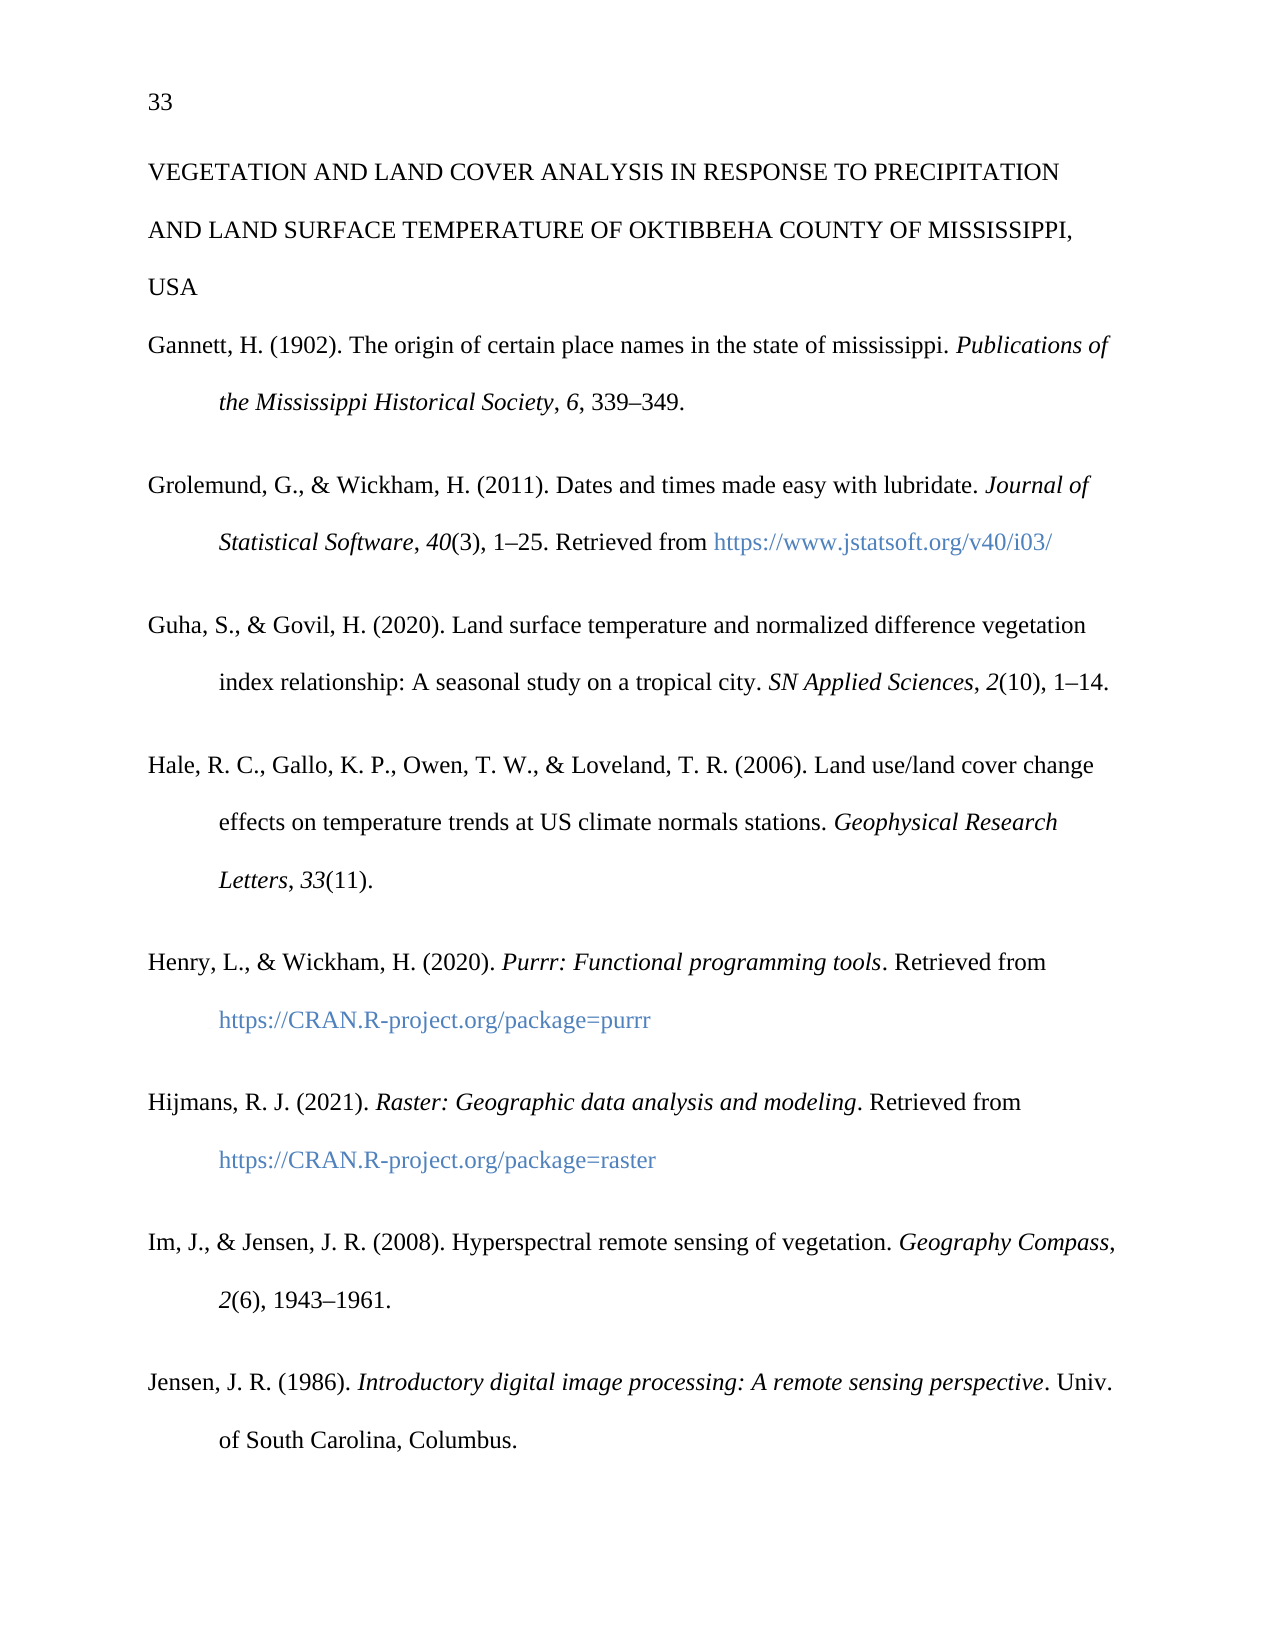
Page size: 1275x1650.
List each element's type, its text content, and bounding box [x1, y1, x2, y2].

text Gannett, H. (1902). The origin of certain place names in the state of mississippi. Publications of the Mississippi Historical Society, 6, 339–349. [148, 330, 1127, 416]
text Grolemund, G., & Wickham, H. (2011). Dates and times made easy with lubridate. Journal of Statistical Software, 40(3), 1–25. Retrieved from https://www.jstatsoft.org/v40/i03/ [148, 470, 1127, 556]
text Hijmans, R. J. (2021). Raster: Geographic data analysis and modeling. Retrieved from https://CRAN.R-project.org/package=raster [148, 1087, 1127, 1174]
text Im, J., & Jensen, J. R. (2008). Hyperspectral remote sensing of vegetation. Geography Compass, 2(6), 1943–1961. [148, 1227, 1127, 1314]
text Jensen, J. R. (1986). Introductory digital image processing: A remote sensing perspective. Univ. of South Carolina, Columbus. [148, 1367, 1127, 1454]
text Guha, S., & Govil, H. (2020). Land surface temperature and normalized difference vegetation index relationship: A seasonal study on a tropical city. SN Applied Sciences, 2(10), 1–14. [148, 610, 1127, 696]
text Hale, R. C., Gallo, K. P., Owen, T. W., & Loveland, T. R. (2006). Land use/land cover change effects on temperature trends at US climate normals stations. Geophysical Research Letters, 33(11). [148, 750, 1127, 894]
text Henry, L., & Wickham, H. (2020). Purrr: Functional programming tools. Retrieved from https://CRAN.R-project.org/package=purrr [148, 947, 1127, 1034]
